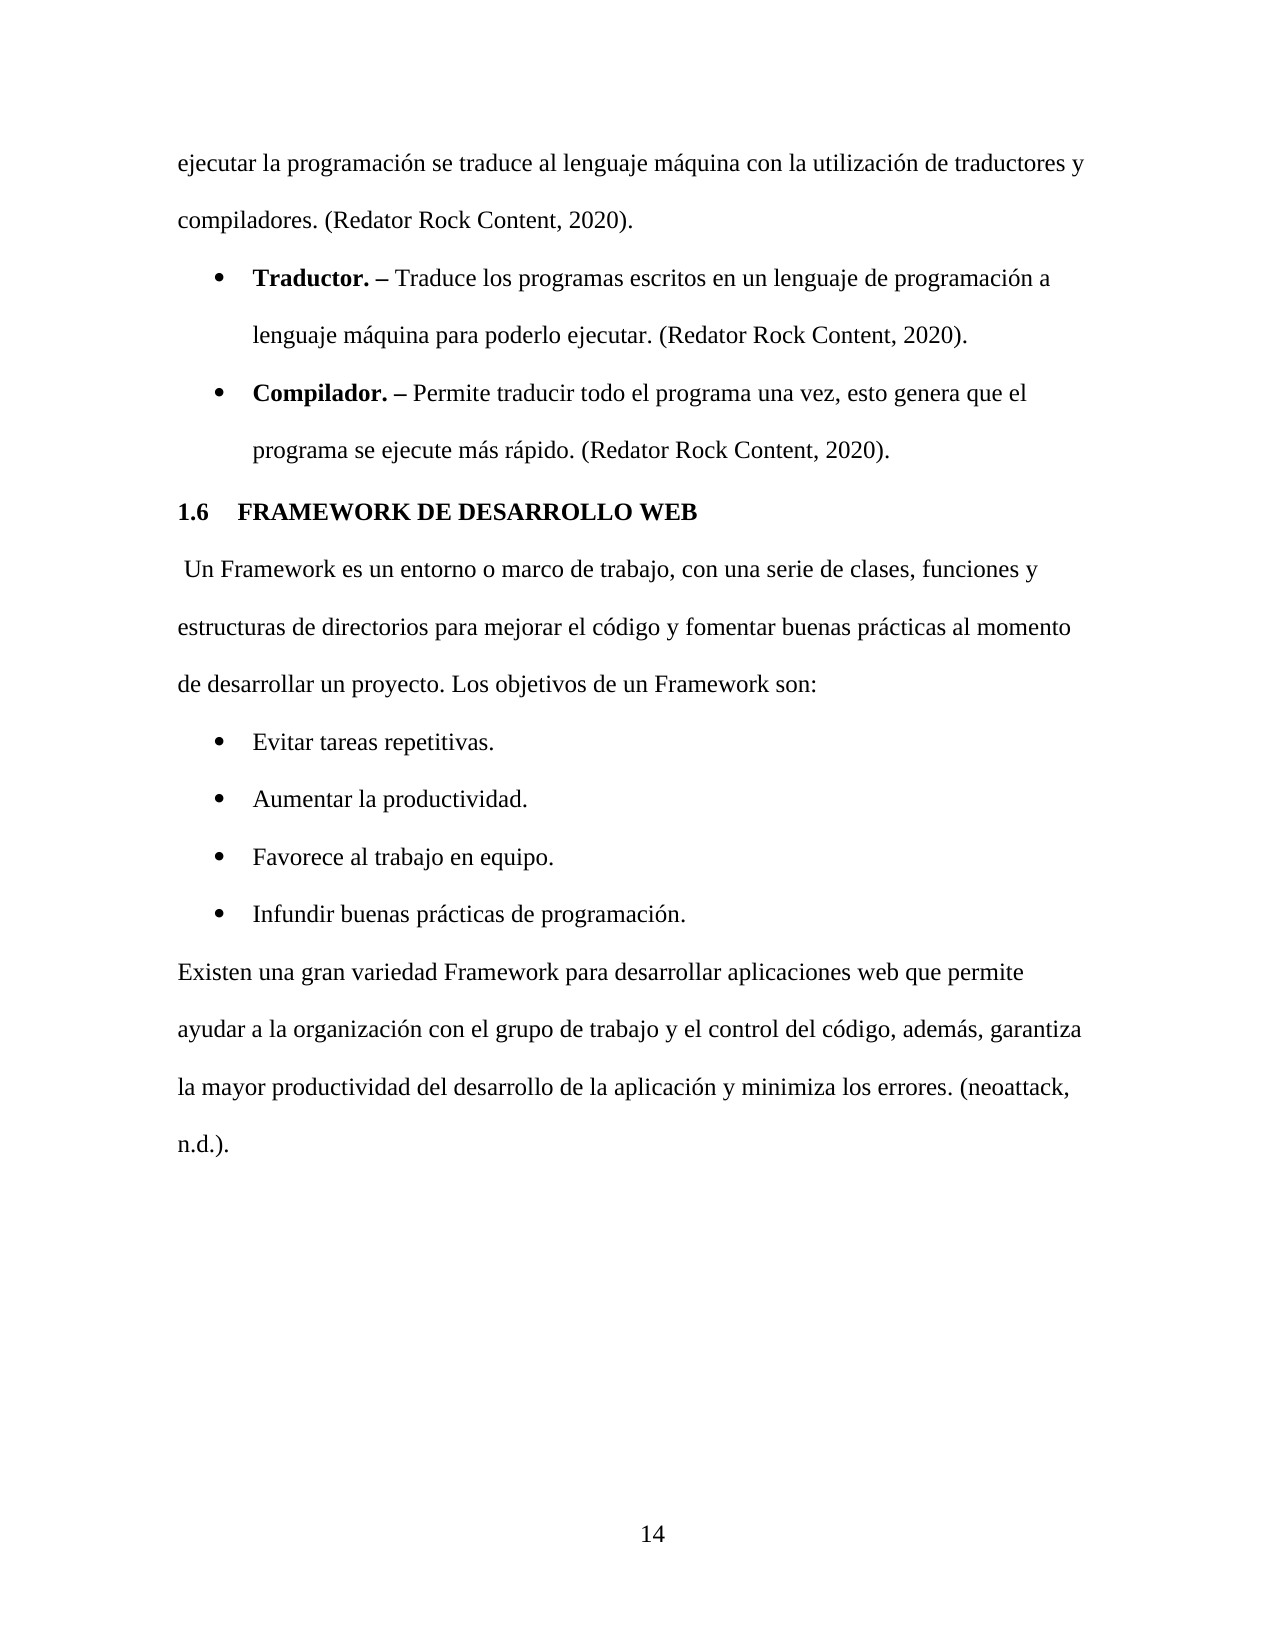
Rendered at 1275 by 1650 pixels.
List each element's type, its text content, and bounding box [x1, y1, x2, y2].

list Infundir buenas prácticas de programación. [215, 899, 1098, 928]
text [177, 148, 1098, 234]
list Evitar tareas repetitivas. [215, 727, 1098, 756]
subtitle FRAMEWORK DE DESARROLLO WEB [177, 497, 1098, 526]
list Compilador. – Permite traducir todo el programa una vez, esto genera que el programa se ejecute más rápido. . [215, 378, 1098, 464]
text Un Framework es un entorno o marco de trabajo, con una serie de clases, funciones y estructuras de directorios para mejorar el código y fomentar buenas prácticas al momento de desarrollar un proyecto. Los objetivos de un Framework son: [177, 554, 1098, 698]
list Traductor. – Traduce los programas escritos en un lenguaje de programación a lenguaje máquina para poderlo ejecutar. . [215, 263, 1098, 349]
list Favorece al trabajo en equipo. [215, 842, 1098, 871]
text Existen una gran variedad Framework para desarrollar aplicaciones web que permite ayudar a la organización con el grupo de trabajo y el control del código, además, garantiza la mayor productividad del desarrollo de la aplicación y minimiza los errores.. [177, 957, 1098, 1158]
list Aumentar la productividad. [215, 784, 1098, 813]
